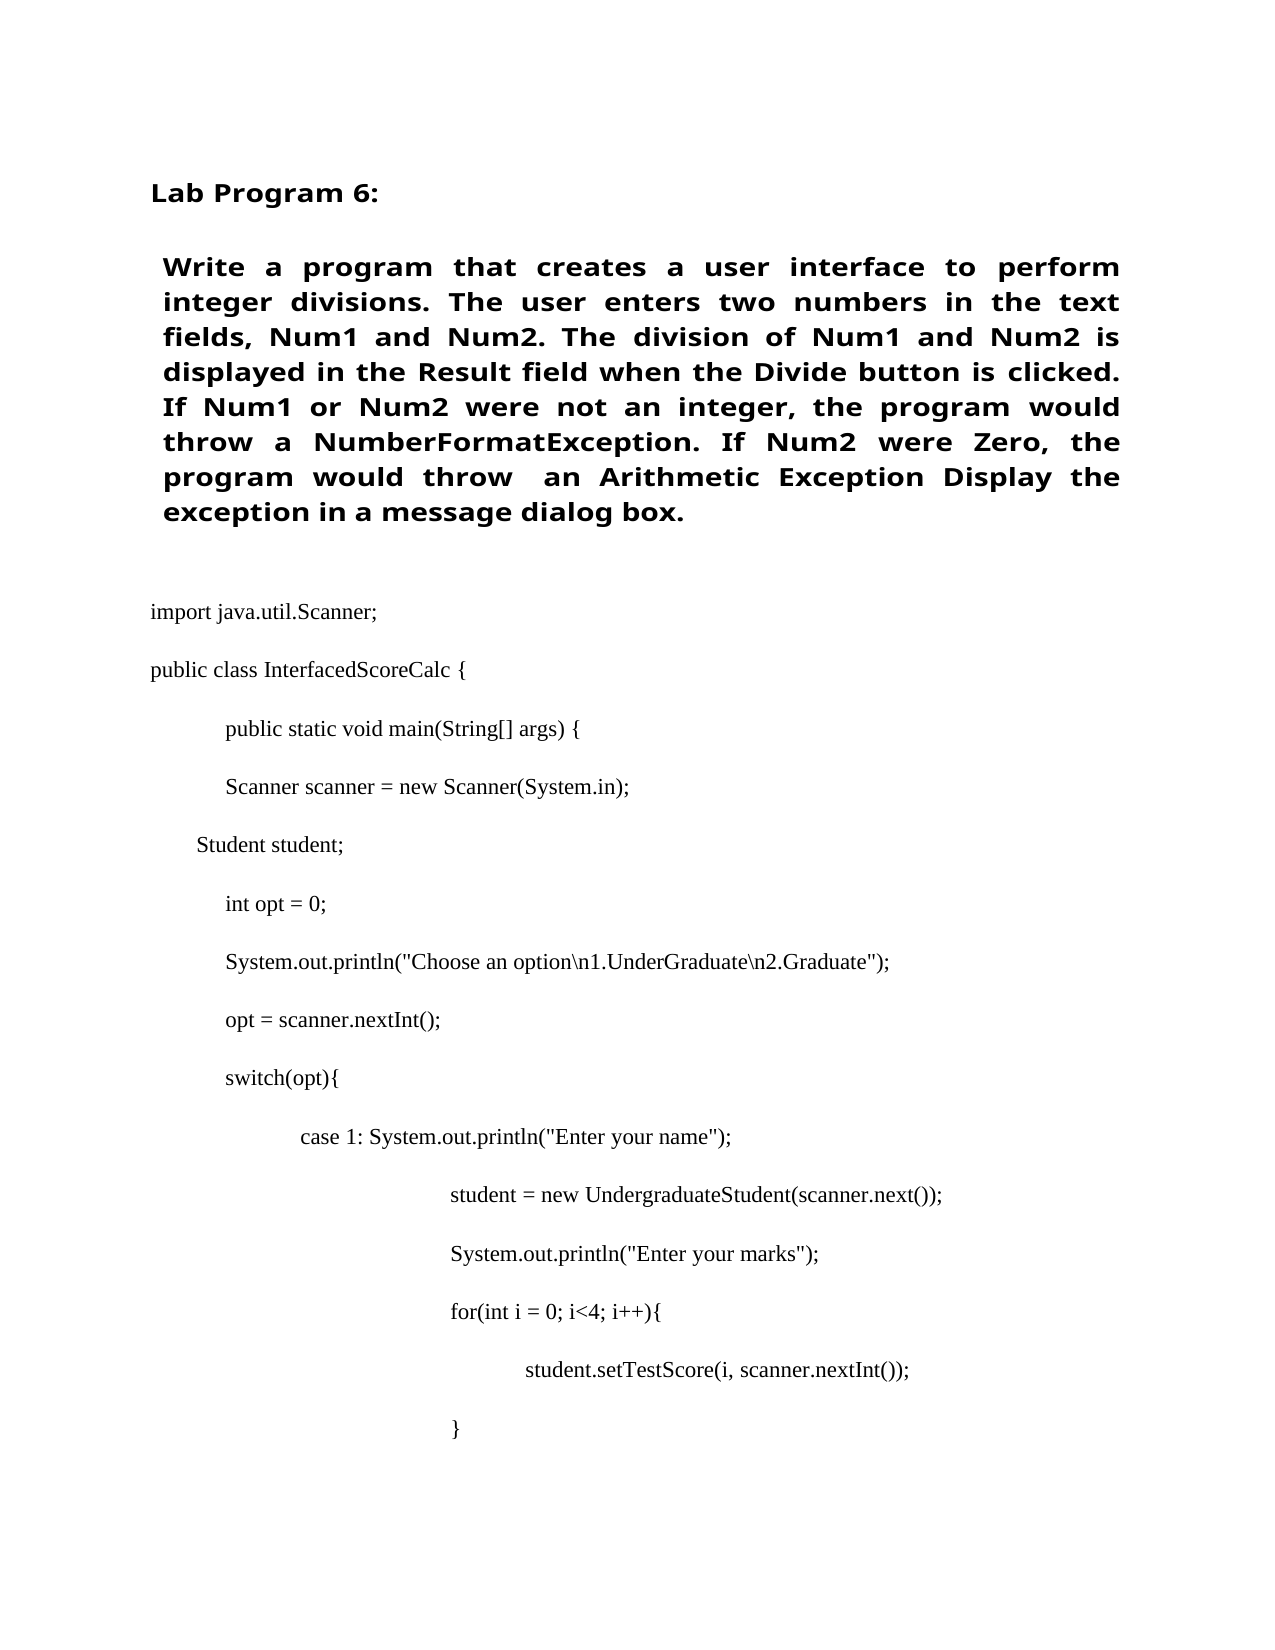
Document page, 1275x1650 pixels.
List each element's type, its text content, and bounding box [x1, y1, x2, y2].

text } [450, 1415, 1173, 1441]
text public class InterfacedScoreCalc { [150, 656, 1173, 683]
text Student student; int opt = 0; [196, 831, 346, 916]
text Lab Program 6: [150, 176, 1173, 210]
text System.out.println("Choose an option\n1.UnderGraduate\n2.Graduate"); opt = scanner.nextInt(); [225, 948, 893, 1032]
text for(int i = 0; i<4; i++){ [450, 1298, 1173, 1324]
text switch(opt){ [225, 1064, 1173, 1091]
text student = new UndergraduateStudent(scanner.next()); System.out.println("Enter your marks"); [450, 1181, 943, 1266]
subtitle Write a program that creates a user interface to perform integer divisions. The user enters two numbers in the text fields, Num1 and Num2. The division of Num1 and Num2 is displayed in the Result field when the Divide button is clicked. If Num1 or Num2 were not an integer, the program would throw a NumberFormatException. If Num2 were Zero, the program would throw an Arithmetic Exception Display the exception in a message dialog box. [163, 250, 1121, 529]
text import java.util.Scanner; [150, 598, 1173, 624]
text case 1: System.out.println("Enter your name"); [300, 1123, 1173, 1149]
text public static void main(String[] args) { Scanner scanner = new Scanner(System.in); [225, 715, 630, 799]
text student.setTestScore(i, scanner.nextInt()); [525, 1356, 1173, 1383]
